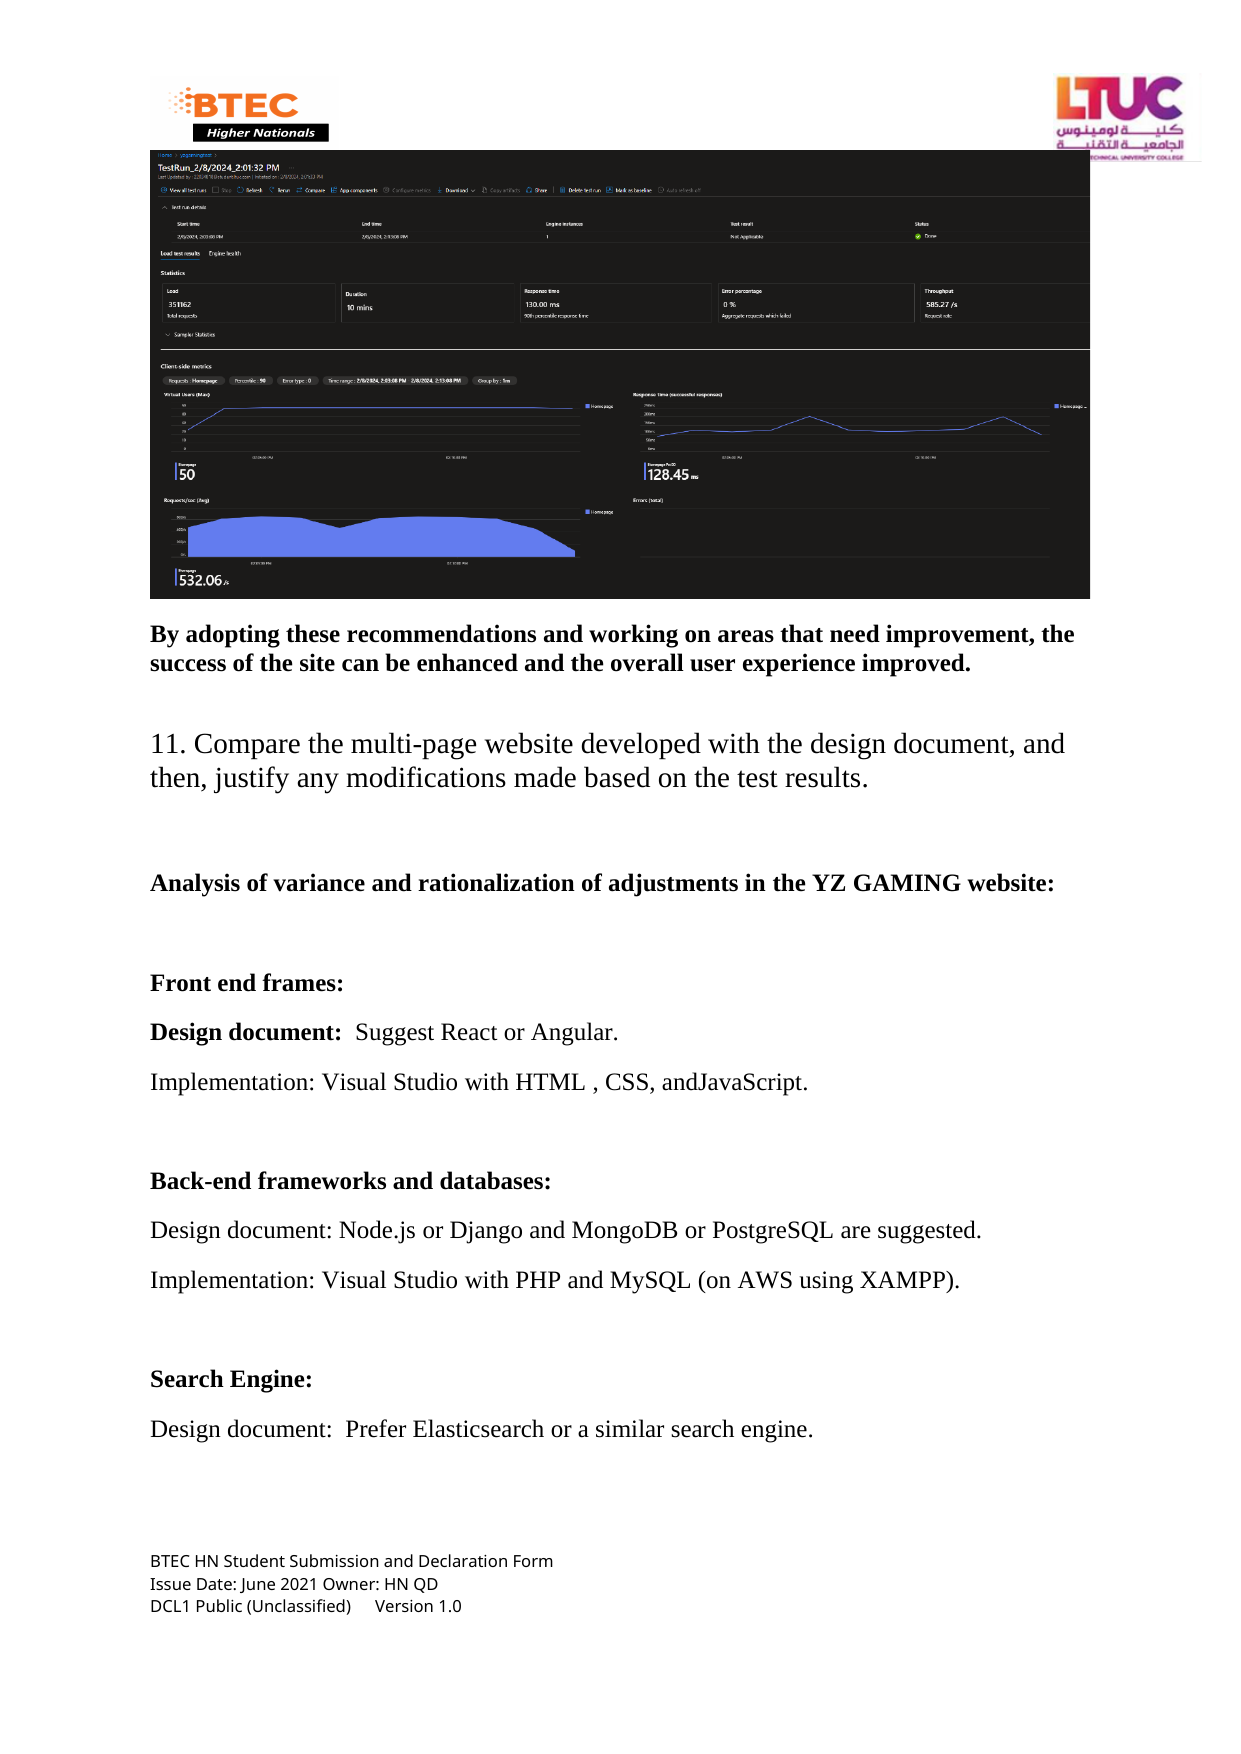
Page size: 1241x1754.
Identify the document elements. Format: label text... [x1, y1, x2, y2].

text Back-end frameworks and databases: [150, 1166, 1090, 1195]
picture [150, 73, 1202, 599]
text Implementation: Visual Studio with PHP and MySQL (on AWS using XAMPP). [150, 1265, 1090, 1294]
text Search Engine: [150, 1364, 1090, 1393]
text Design document: Prefer Elasticsearch or a similar search engine. [150, 1414, 1090, 1443]
text Implementation: Visual Studio with HTML , CSS, andJavaScript. [150, 1067, 1090, 1096]
text By adopting these recommendations and working on areas that need improvement, the success of the site can be enhanced and the overall user experience improved. [150, 619, 1090, 677]
text Front end frames: [150, 968, 1090, 996]
text Analysis of variance and rationalization of adjustments in the YZ GAMING website: [150, 868, 1090, 897]
text Design document: Suggest React or Angular. [150, 1017, 1090, 1046]
text 11. Compare the multi-page website developed with the design document, and then, justify any modifications made based on the test results. [150, 726, 1090, 793]
text Design document: Node.js or Django and MongoDB or PostgreSQL are suggested. [150, 1216, 1090, 1244]
